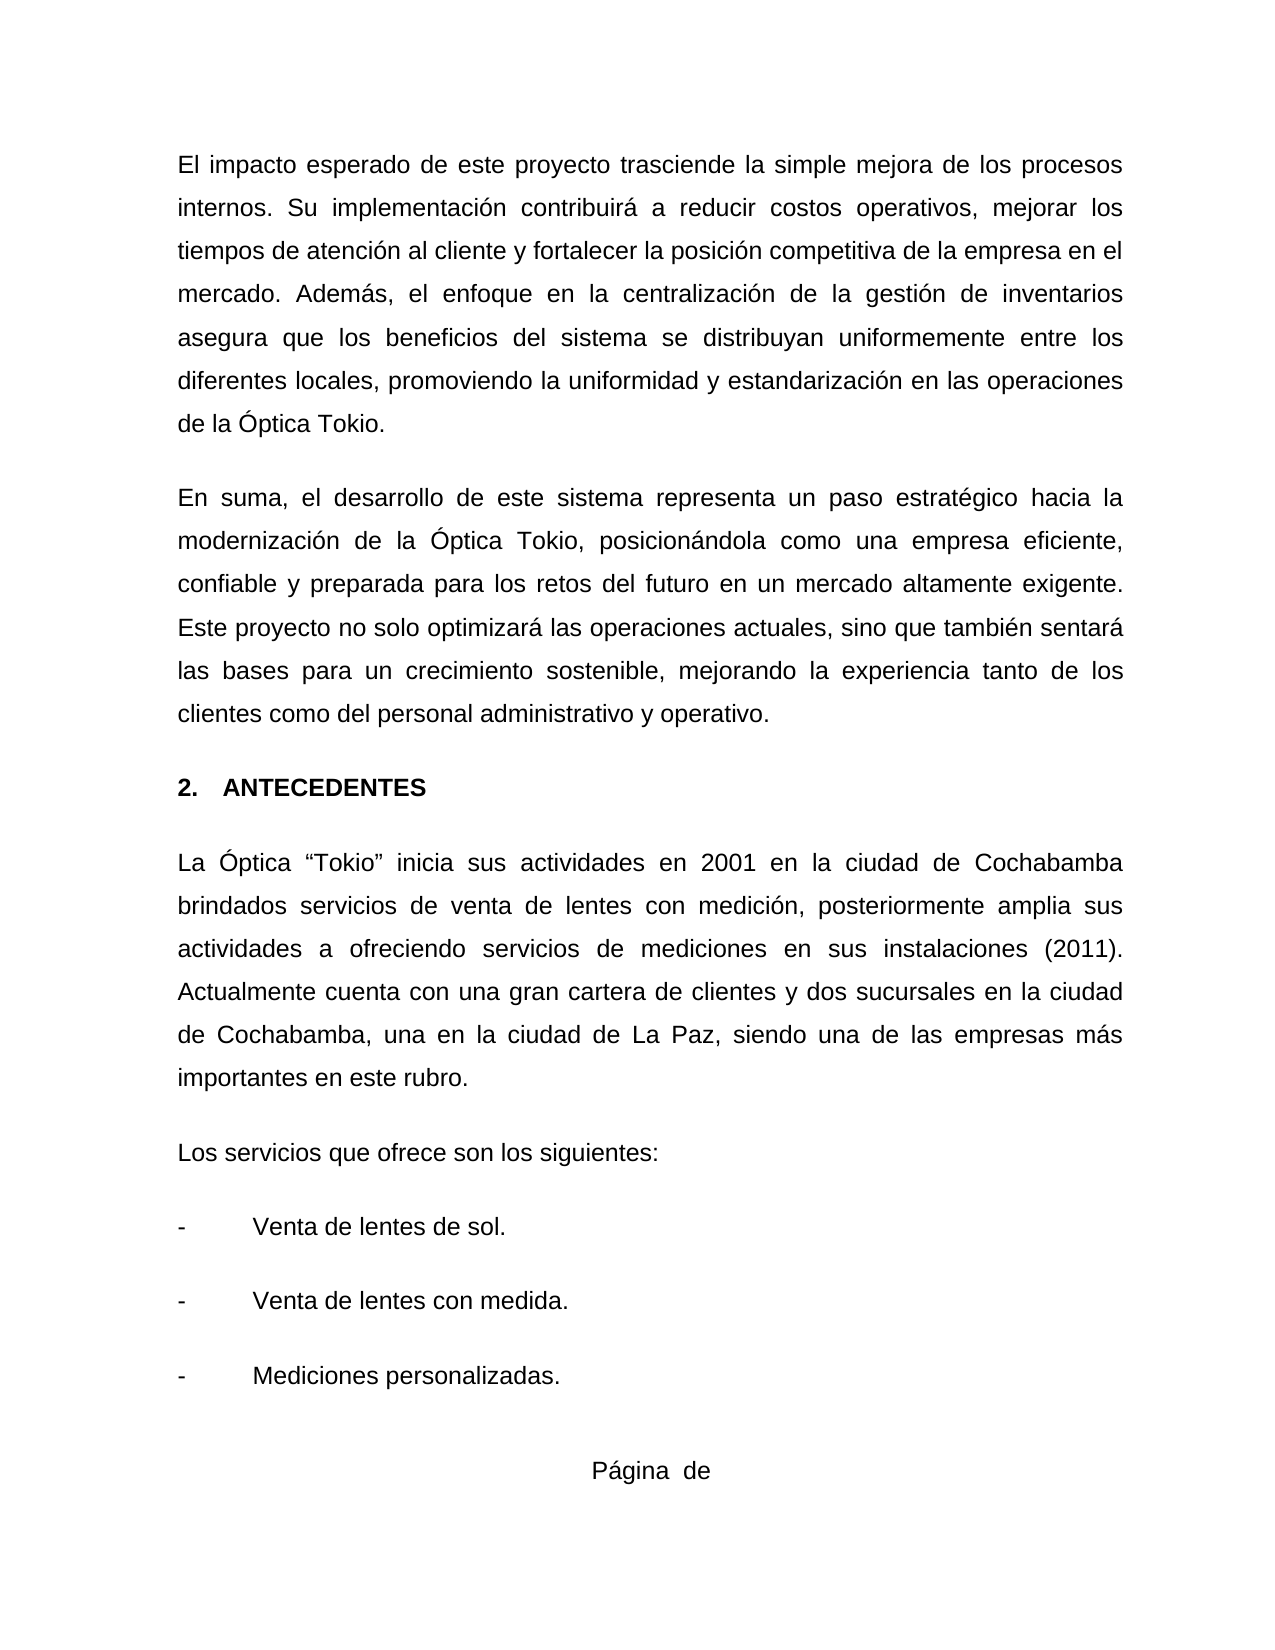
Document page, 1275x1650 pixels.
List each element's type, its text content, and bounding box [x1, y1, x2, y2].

text Los servicios que ofrece son los siguientes: [177, 1137, 1125, 1166]
text En suma, el desarrollo de este sistema representa un paso estratégico hacia la modernización de la Óptica Tokio, posicionándola como una empresa eficiente, confiable y preparada para los retos del futuro en un mercado altamente exigente. Este proyecto no solo optimizará las operaciones actuales, sino que también sentará las bases para un crecimiento sostenible, mejorando la experiencia tanto de los clientes como del personal administrativo y operativo. [177, 483, 1125, 727]
text El impacto esperado de este proyecto trasciende la simple mejora de los procesos internos. Su implementación contribuirá a reducir costos operativos, mejorar los tiempos de atención al cliente y fortalecer la posición competitiva de la empresa en el mercado. Además, el enfoque en la centralización de la gestión de inventarios asegura que los beneficios del sistema se distribuyan uniformemente entre los diferentes locales, promoviendo la uniformidad y estandarización en las operaciones de la Óptica Tokio. [177, 150, 1125, 437]
text - Venta de lentes con medida. [177, 1286, 1125, 1315]
subtitle ANTECEDENTES [177, 773, 1125, 802]
text - Mediciones personalizadas. [177, 1361, 1125, 1389]
text - Venta de lentes de sol. [177, 1212, 1125, 1241]
text La Óptica “Tokio” inicia sus actividades en 2001 en la ciudad de Cochabamba brindados servicios de venta de lentes con medición, posteriormente amplia sus actividades a ofreciendo servicios de mediciones en sus instalaciones (2011). Actualmente cuenta con una gran cartera de clientes y dos sucursales en la ciudad de Cochabamba, una en la ciudad de La Paz, siendo una de las empresas más importantes en este rubro. [177, 847, 1125, 1092]
